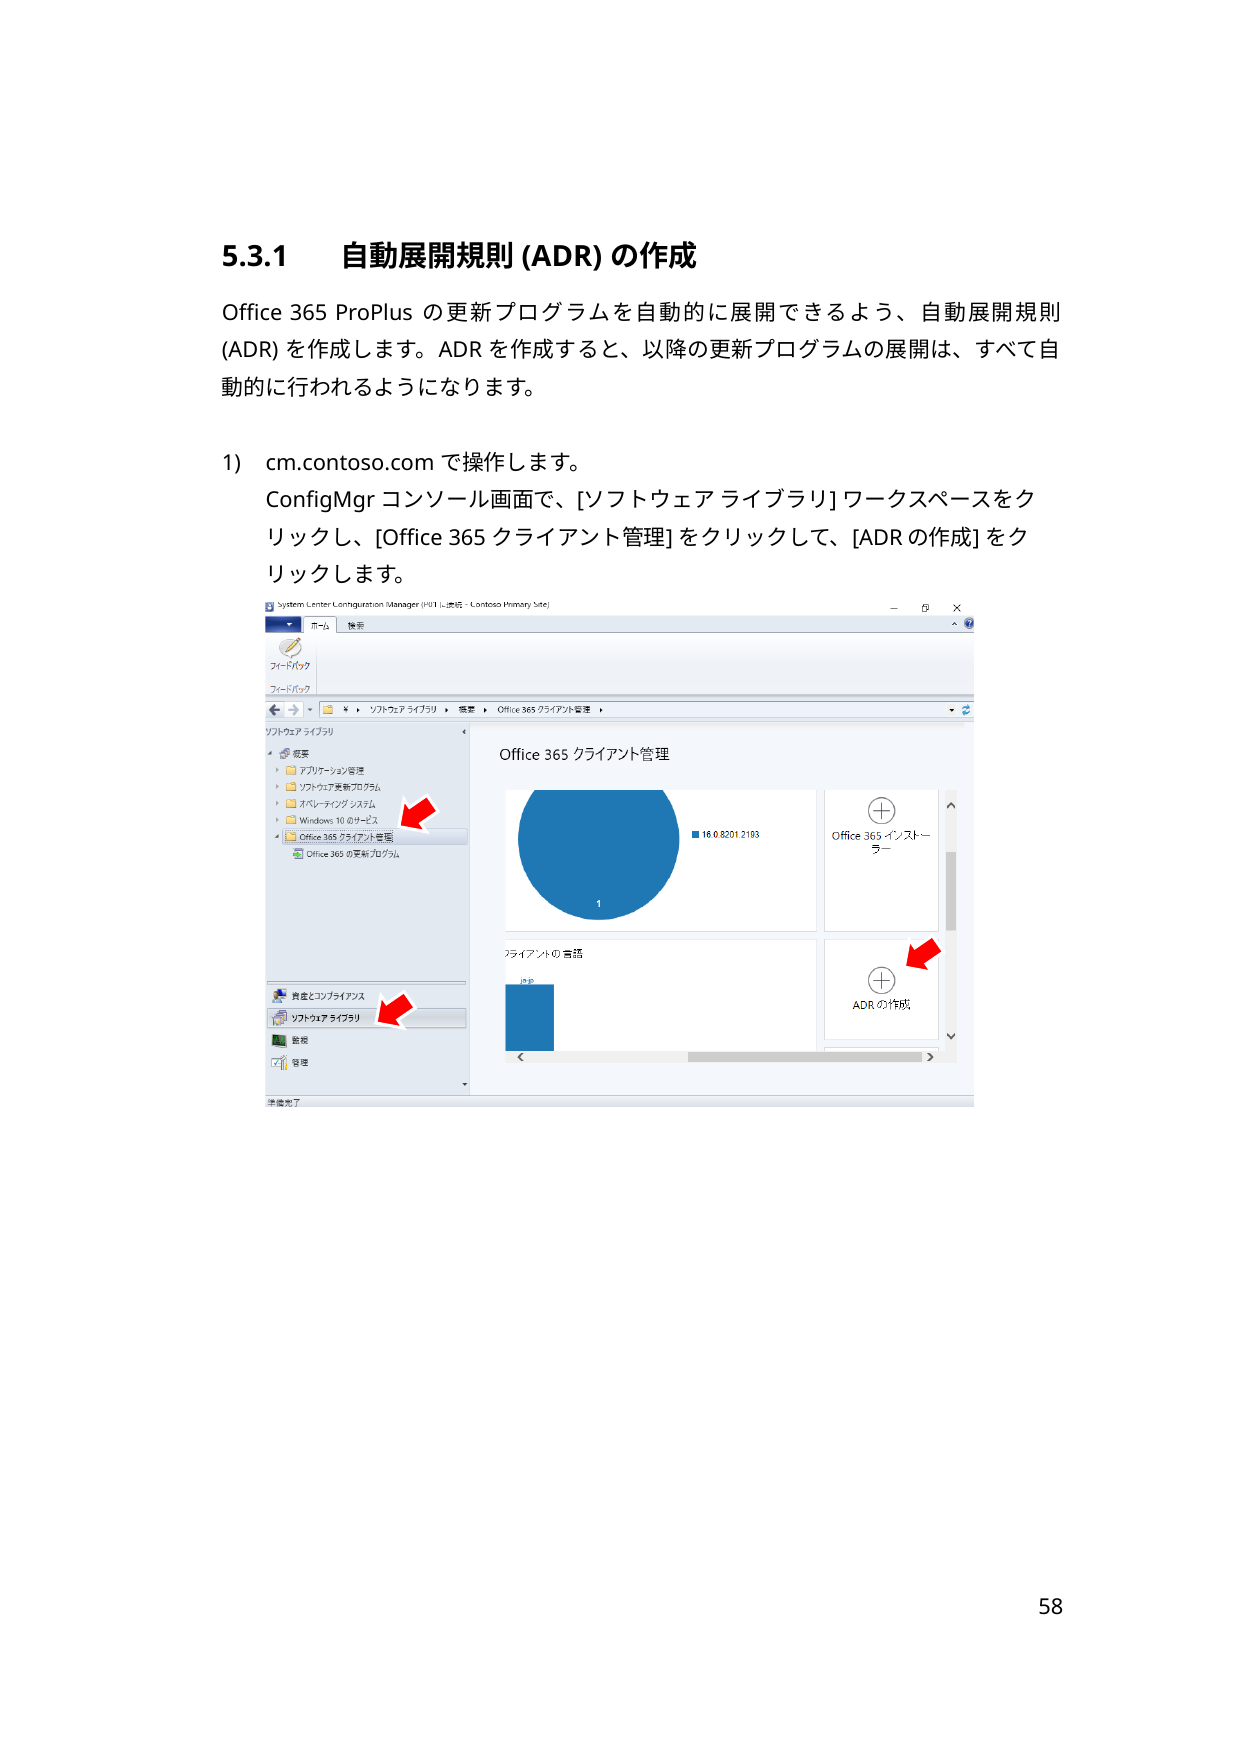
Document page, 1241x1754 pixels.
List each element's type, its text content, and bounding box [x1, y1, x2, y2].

subtitle 自動展開規則 (ADR) の作成 [222, 217, 1063, 292]
text Office 365 ProPlus の更新プログラムを自動的に展開できるよう、自動展開規則 (ADR) を作成します。ADR を作成すると、以降の更新プログラムの展開は、すべて自動的に行われるようになります。 [222, 292, 1063, 404]
list cm.contoso.com で操作します。 ConfigMgr コンソール画面で、[ソフトウェア ライブラリ] ワークスペースをクリックし、[Office 365 クライアント管理] をクリックして、[ADRの作成] をクリックします。 [222, 442, 1063, 592]
picture [265, 602, 974, 1107]
